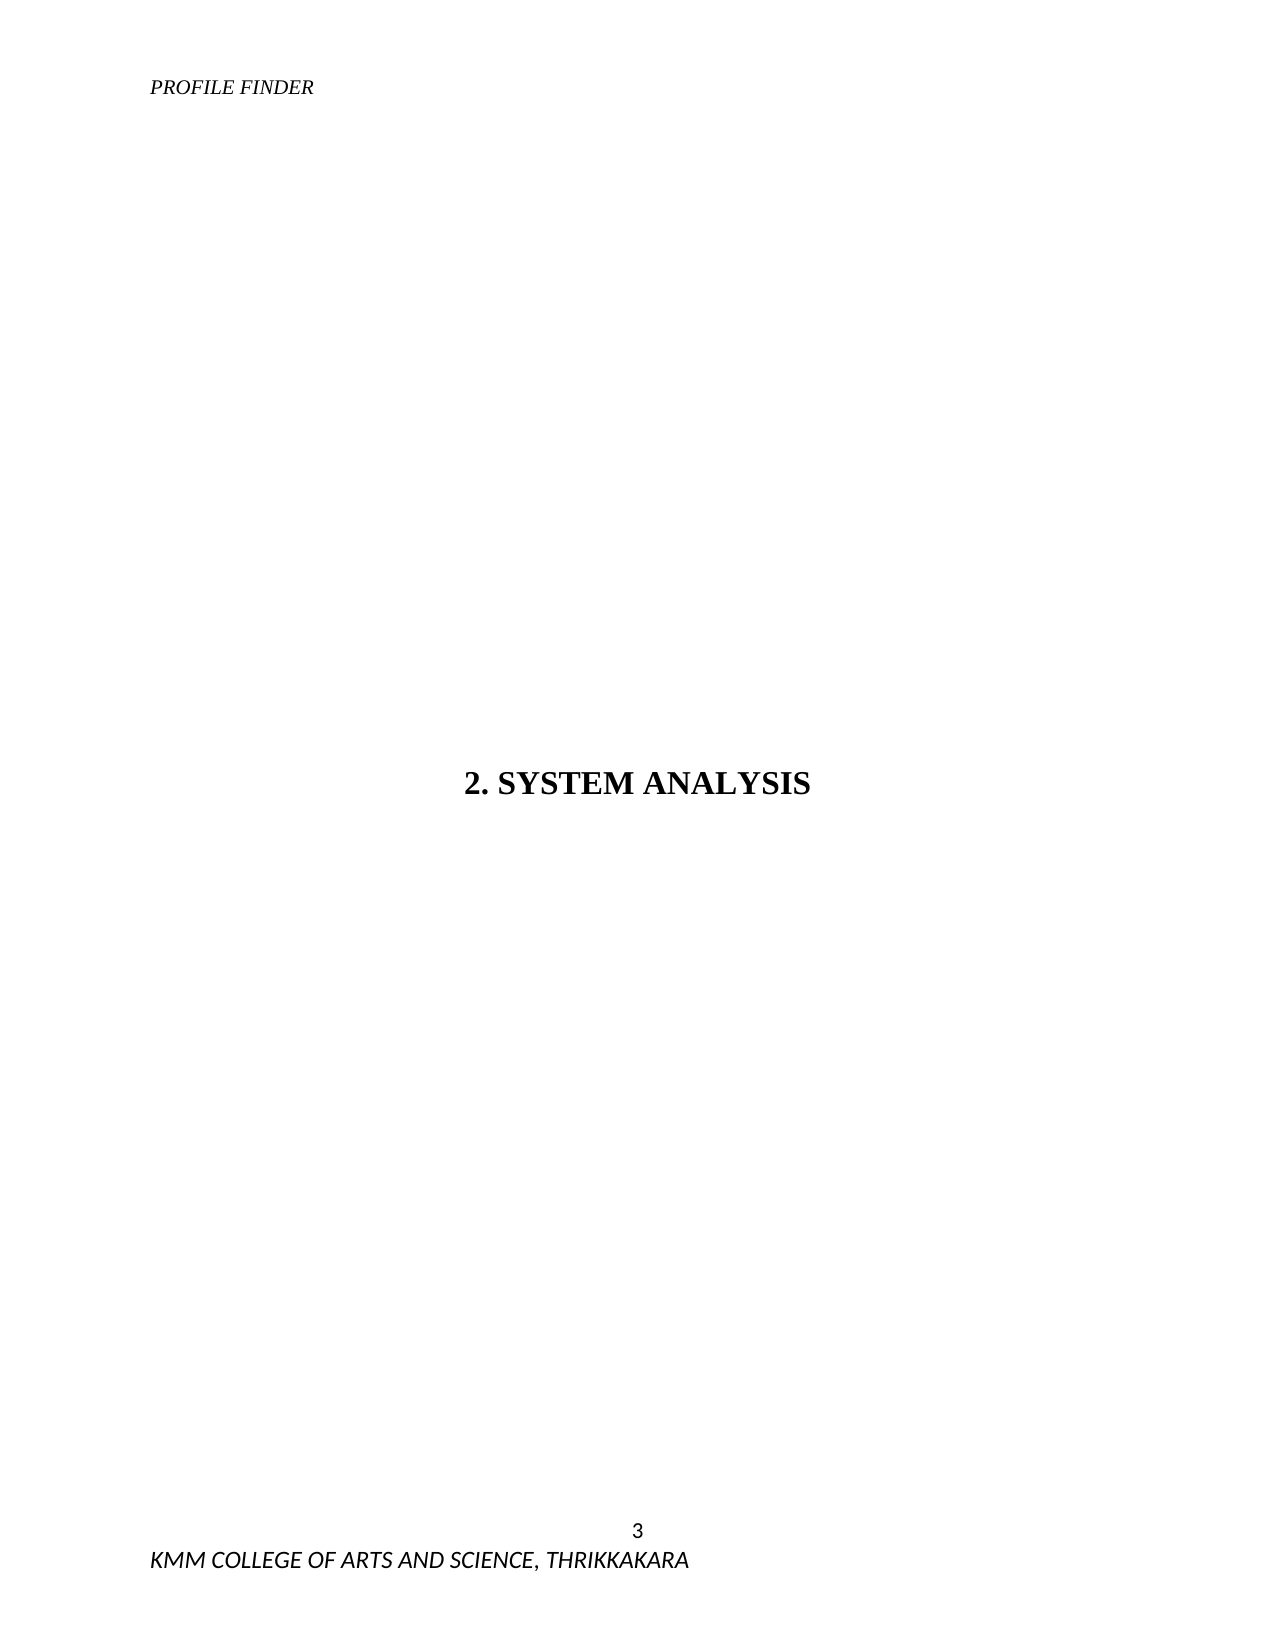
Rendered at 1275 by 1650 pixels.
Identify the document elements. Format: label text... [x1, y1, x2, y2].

text 2. SYSTEM ANALYSIS [150, 763, 1125, 802]
